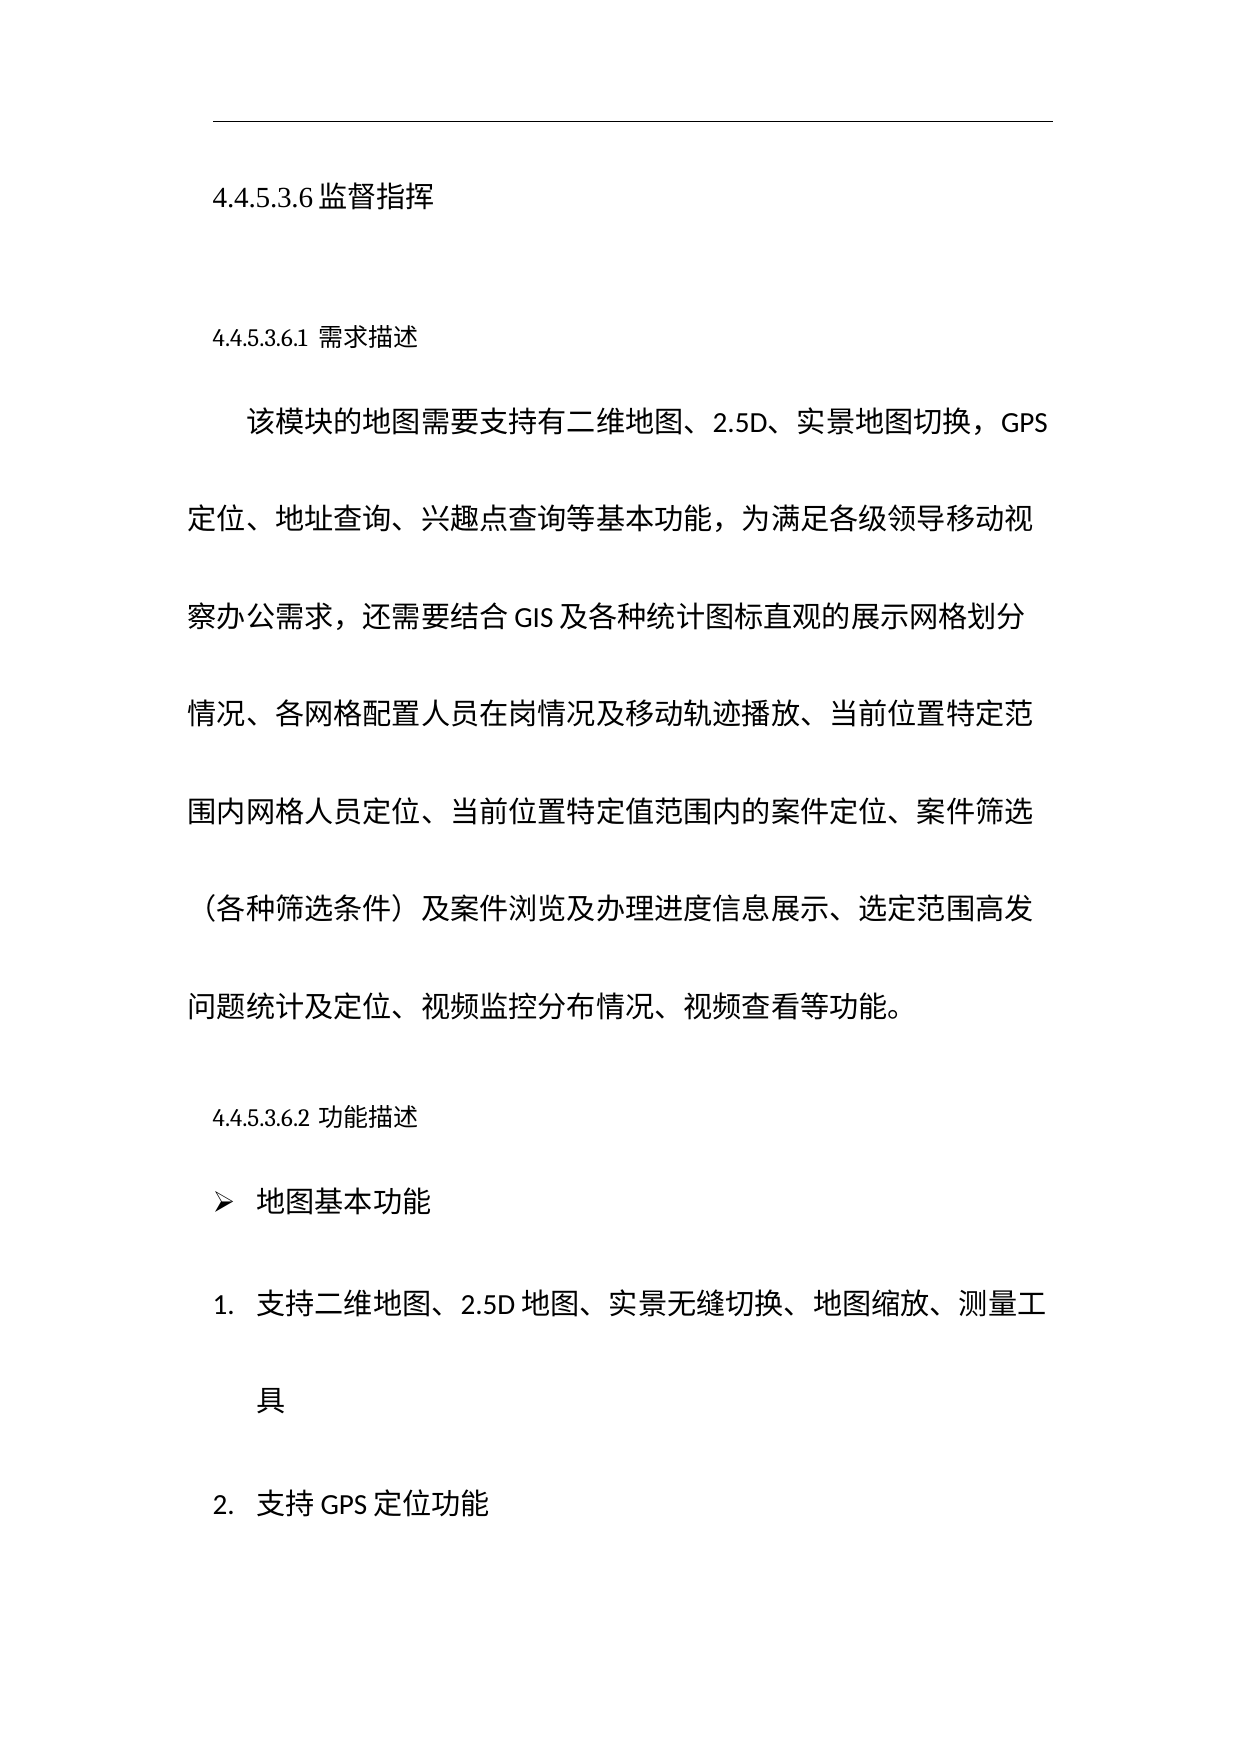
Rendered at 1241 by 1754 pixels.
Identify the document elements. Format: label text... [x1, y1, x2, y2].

subtitle 需求描述 [212, 303, 1053, 368]
subtitle 功能描述 [212, 1083, 1053, 1148]
list 支持二维地图、2.5D地图、实景无缝切换、地图缩放、测量工具 [212, 1269, 1053, 1432]
text 该模块的地图需要支持有二维地图、2.5D、实景地图切换，GPS定位、地址查询、兴趣点查询等基本功能，为满足各级领导移动视察办公需求，还需要结合GIS及各种统计图标直观的展示网格划分情况、各网格配置人员在岗情况及移动轨迹播放、当前位置特定范围内网格人员定位、当前位置特定值范围内的案件定位、案件筛选（各种筛选条件）及案件浏览及办理进度信息展示、选定范围高发问题统计及定位、视频监控分布情况、视频查看等功能。 [187, 387, 1053, 1037]
subtitle 监督指挥 [187, 162, 1053, 227]
list 支持GPS定位功能 [212, 1469, 1053, 1534]
list 地图基本功能 [212, 1167, 1053, 1232]
